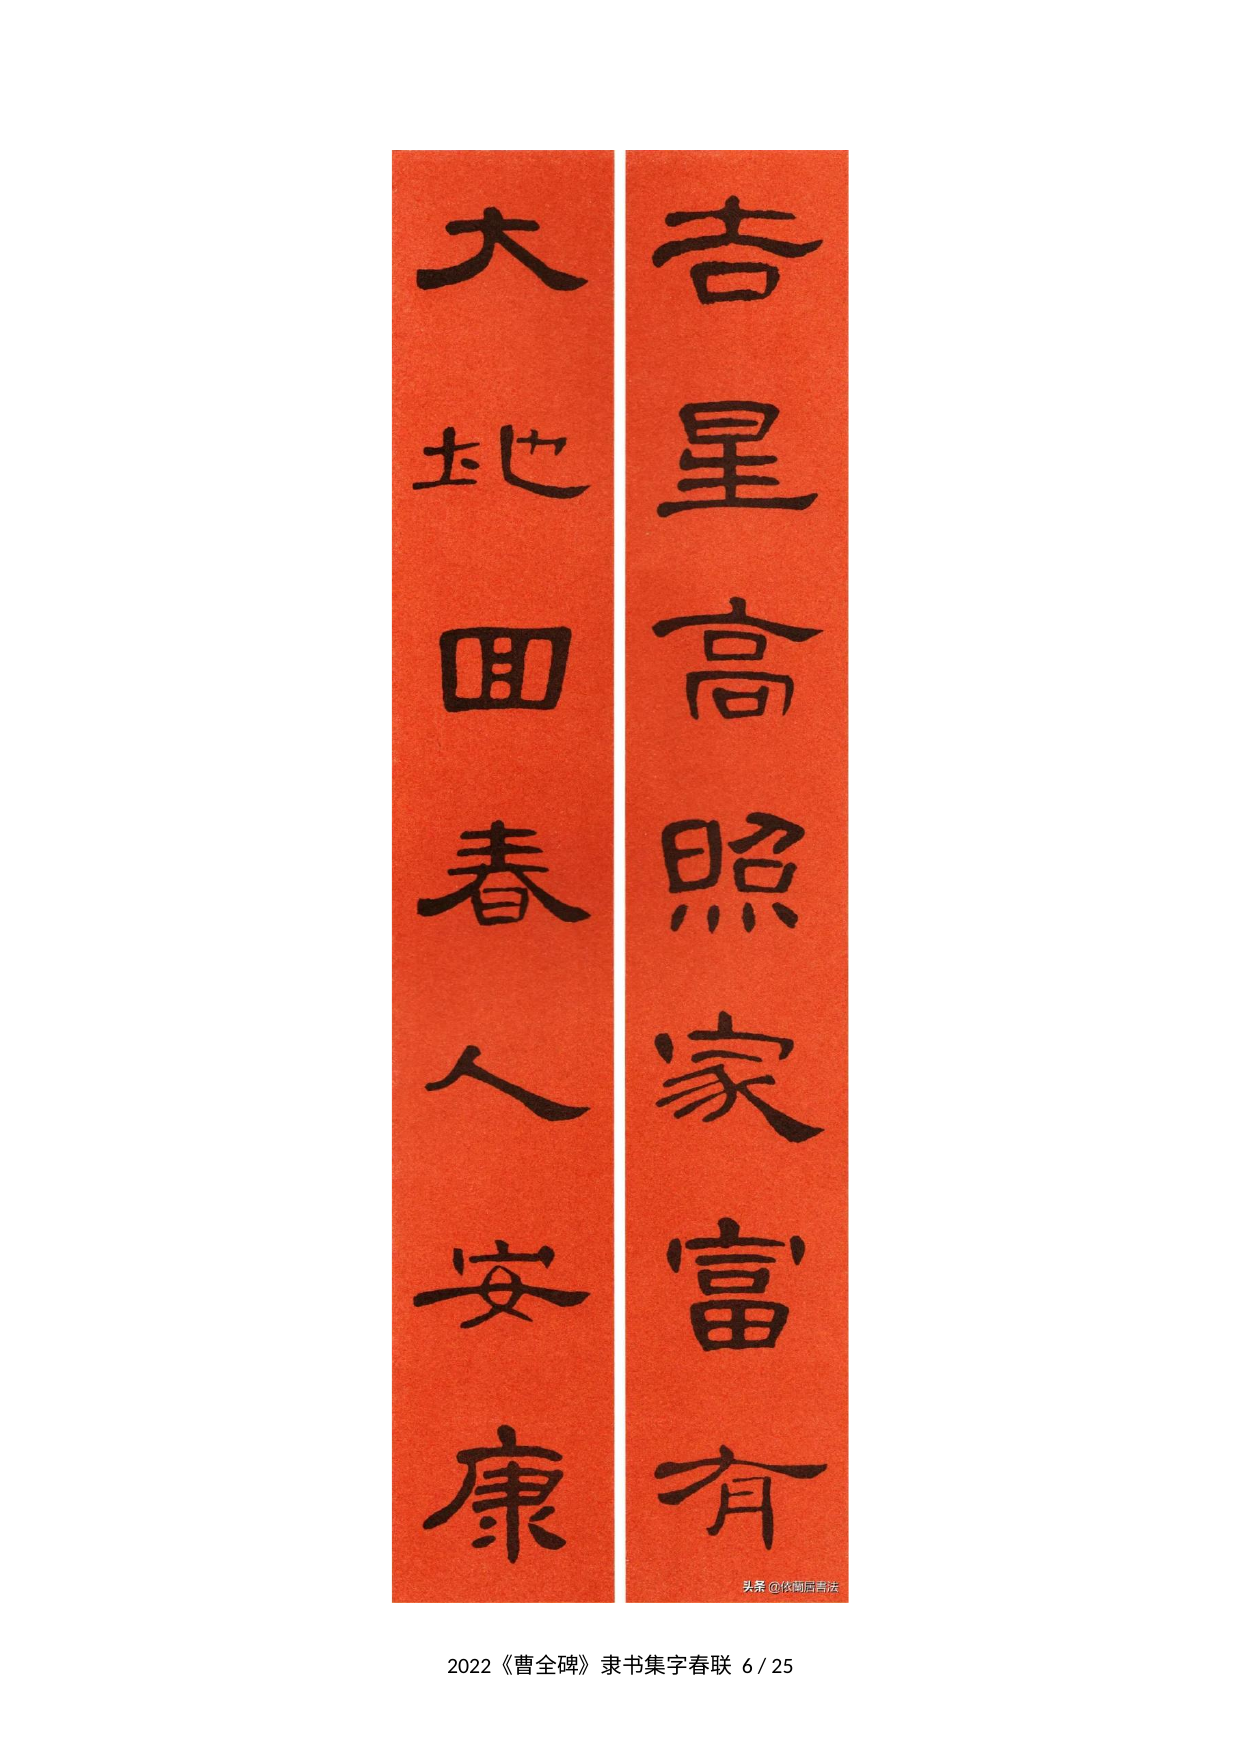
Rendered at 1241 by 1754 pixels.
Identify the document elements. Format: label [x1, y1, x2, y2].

picture [391, 150, 849, 1603]
